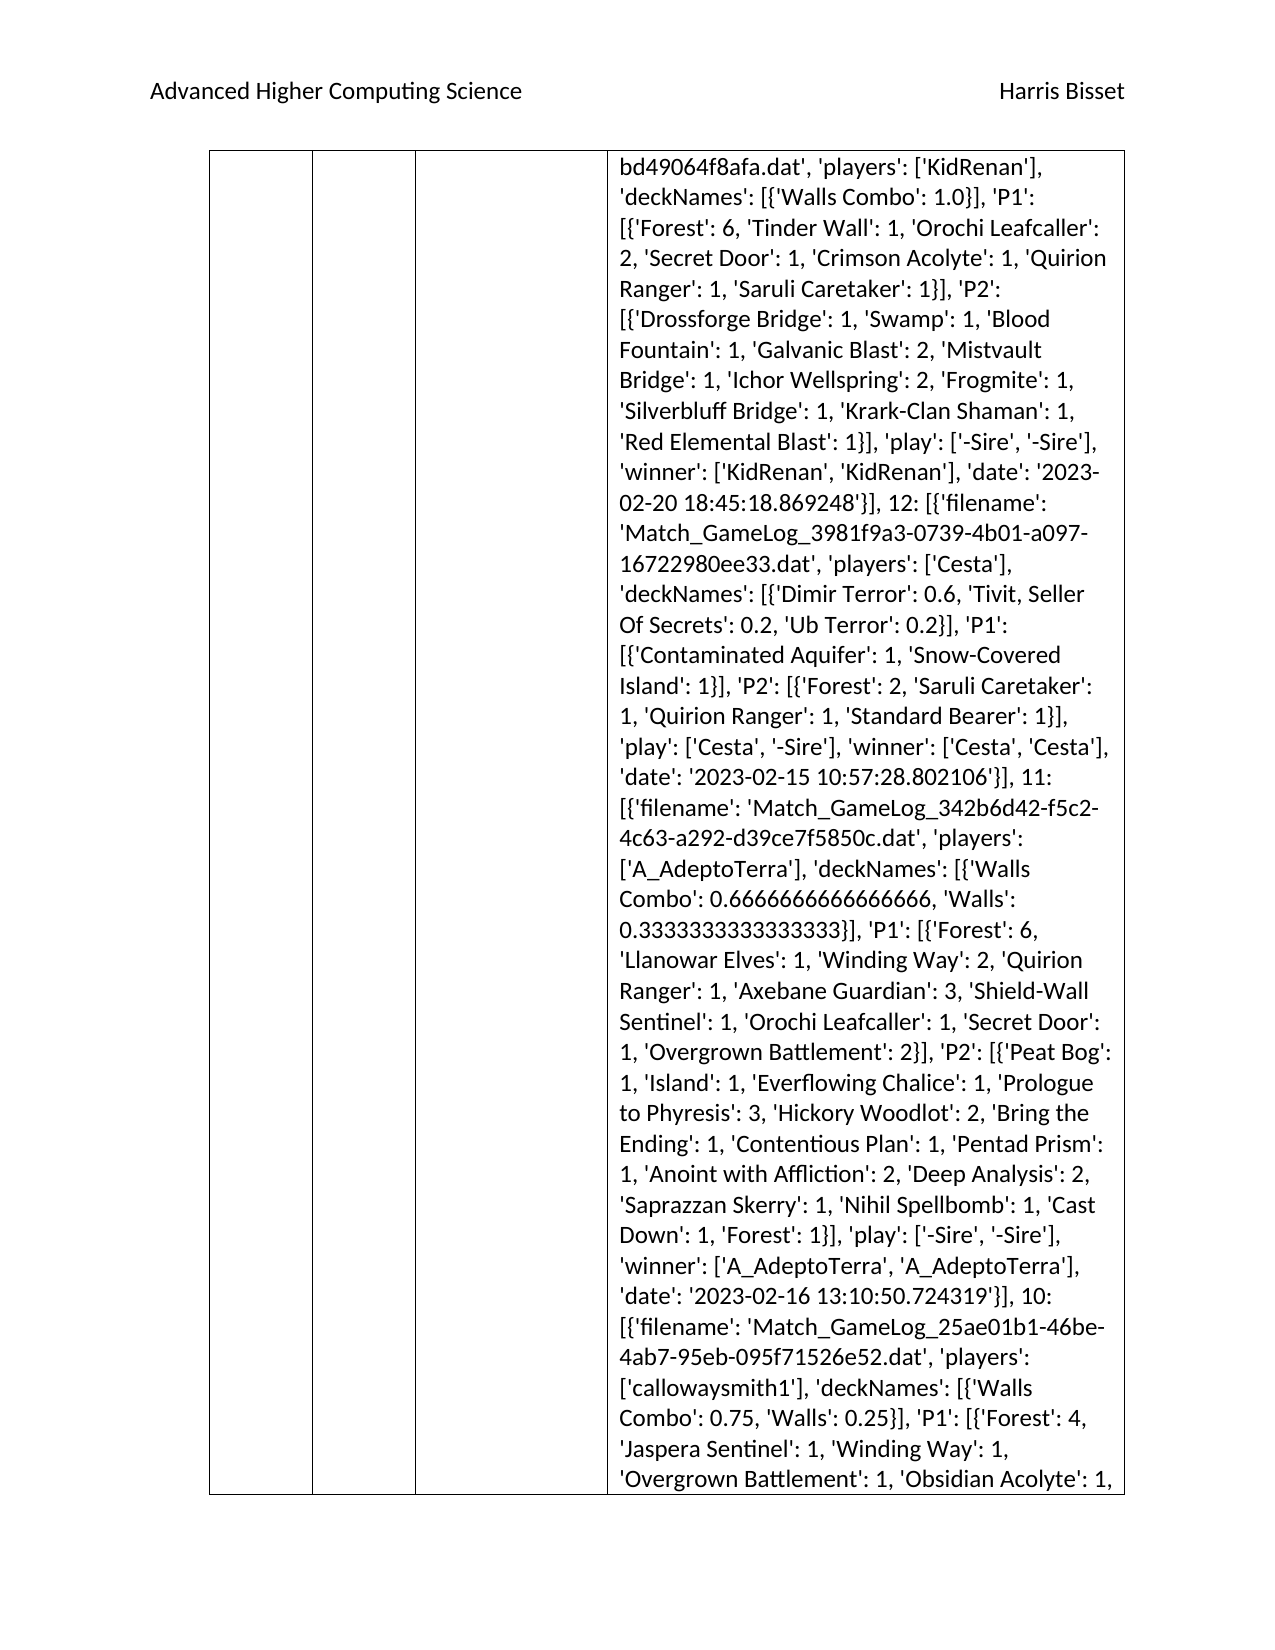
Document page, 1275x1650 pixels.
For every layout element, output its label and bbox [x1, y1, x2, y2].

table_cell [416, 151, 607, 1494]
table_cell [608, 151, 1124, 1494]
table_cell [313, 151, 415, 1494]
table_cell [210, 151, 312, 1494]
